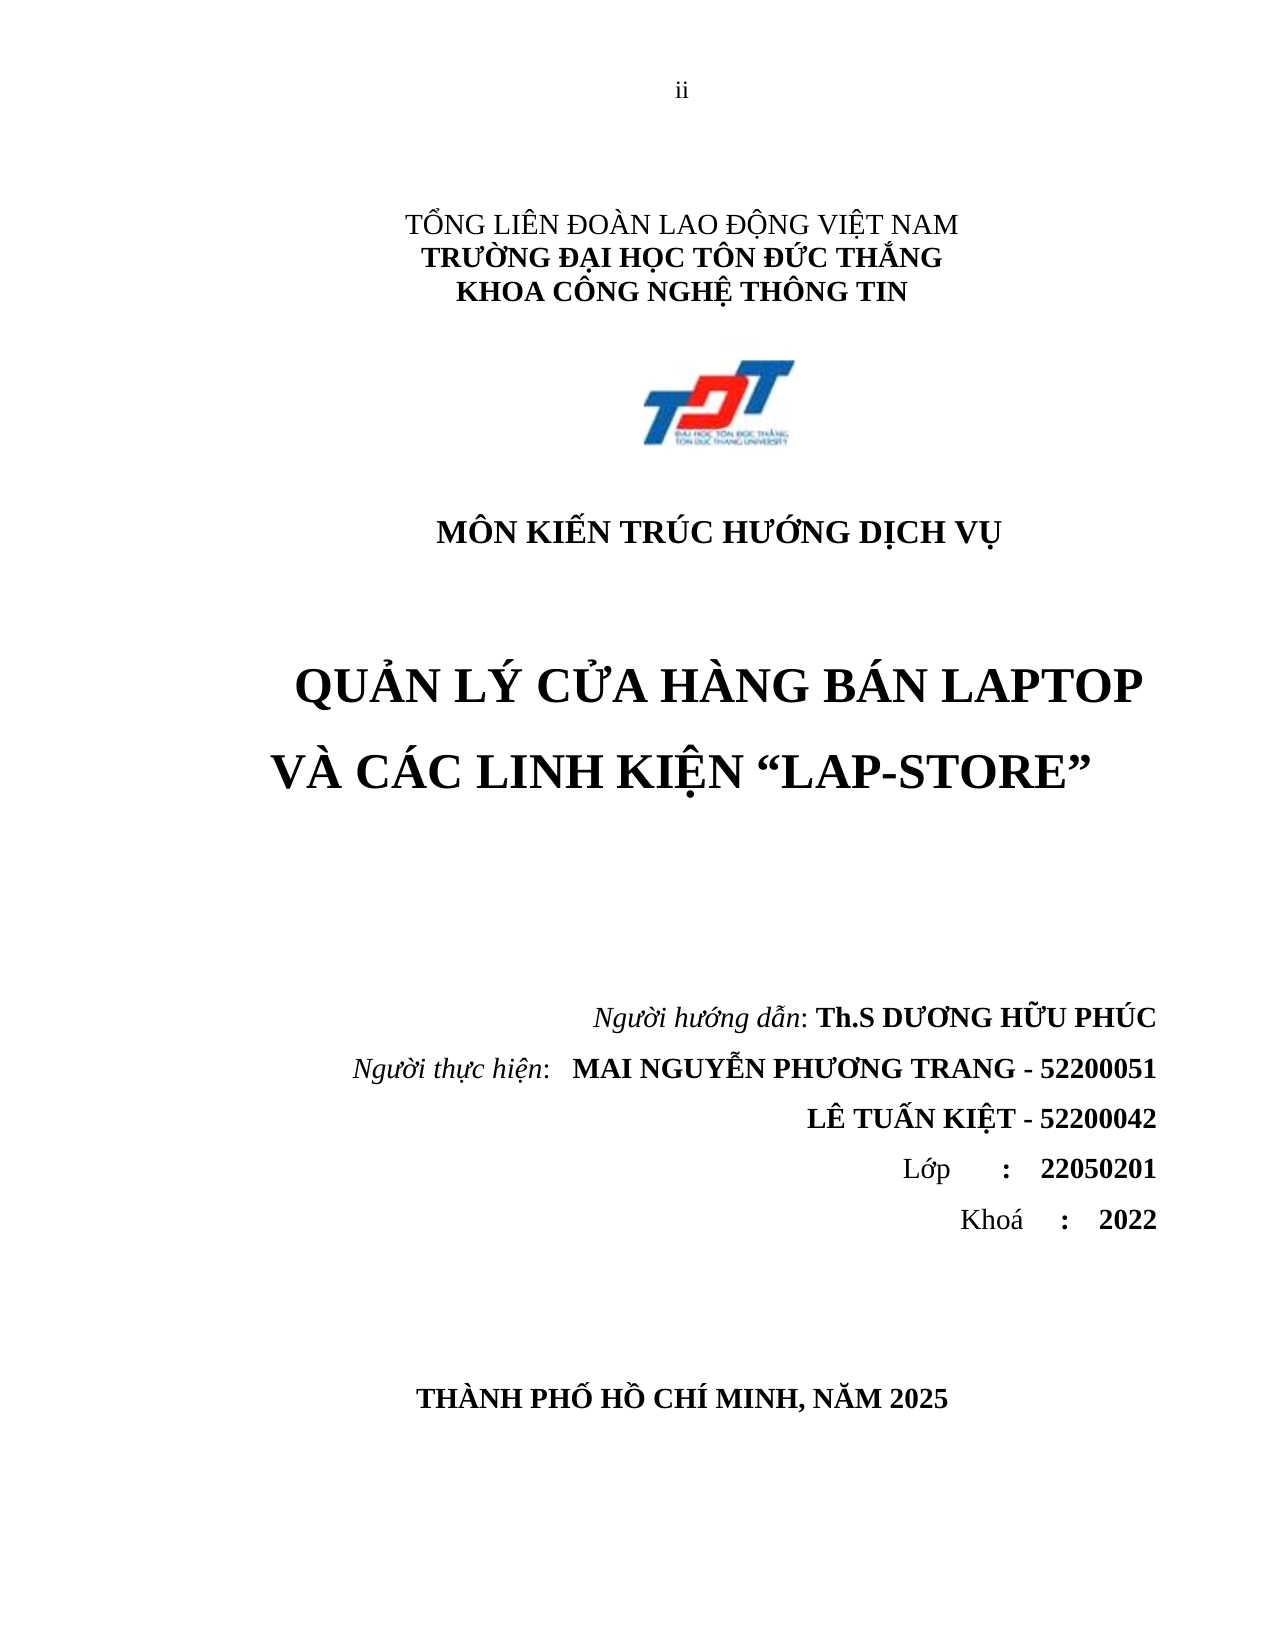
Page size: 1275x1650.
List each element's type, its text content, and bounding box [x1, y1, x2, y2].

text MÔN KIẾN TRÚC HƯỚNG DỊCH VỤ [207, 512, 1157, 550]
text Người hướng dẫn: Th.S DƯƠNG HỮU PHÚC [207, 1001, 1157, 1034]
text LÊ TUẤN KIỆT - 52200042 [207, 1101, 1157, 1135]
picture [643, 336, 795, 479]
text Khoá : 2022 [207, 1202, 1157, 1235]
text Người thực hiện: MAI NGUYỄN PHƯƠNG TRANG - 52200051 [207, 1051, 1157, 1084]
text TRƯỜNG ĐẠI HỌC TÔN ĐỨC THẮNG [207, 240, 1157, 274]
text TỔNG LIÊN ĐOÀN LAO ĐỘNG VIỆT NAM [207, 207, 1157, 240]
text QUẢN LÝ CỬA HÀNG BÁN LAPTOP VÀ CÁC LINH KIỆN “LAP-STORE” [207, 656, 1157, 799]
text Lớp : 22050201 [207, 1152, 1157, 1185]
text THÀNH PHỐ HỒ CHÍ MINH, NĂM 2025 [207, 1382, 1157, 1415]
text KHOA CÔNG NGHỆ THÔNG TIN [207, 274, 1157, 307]
